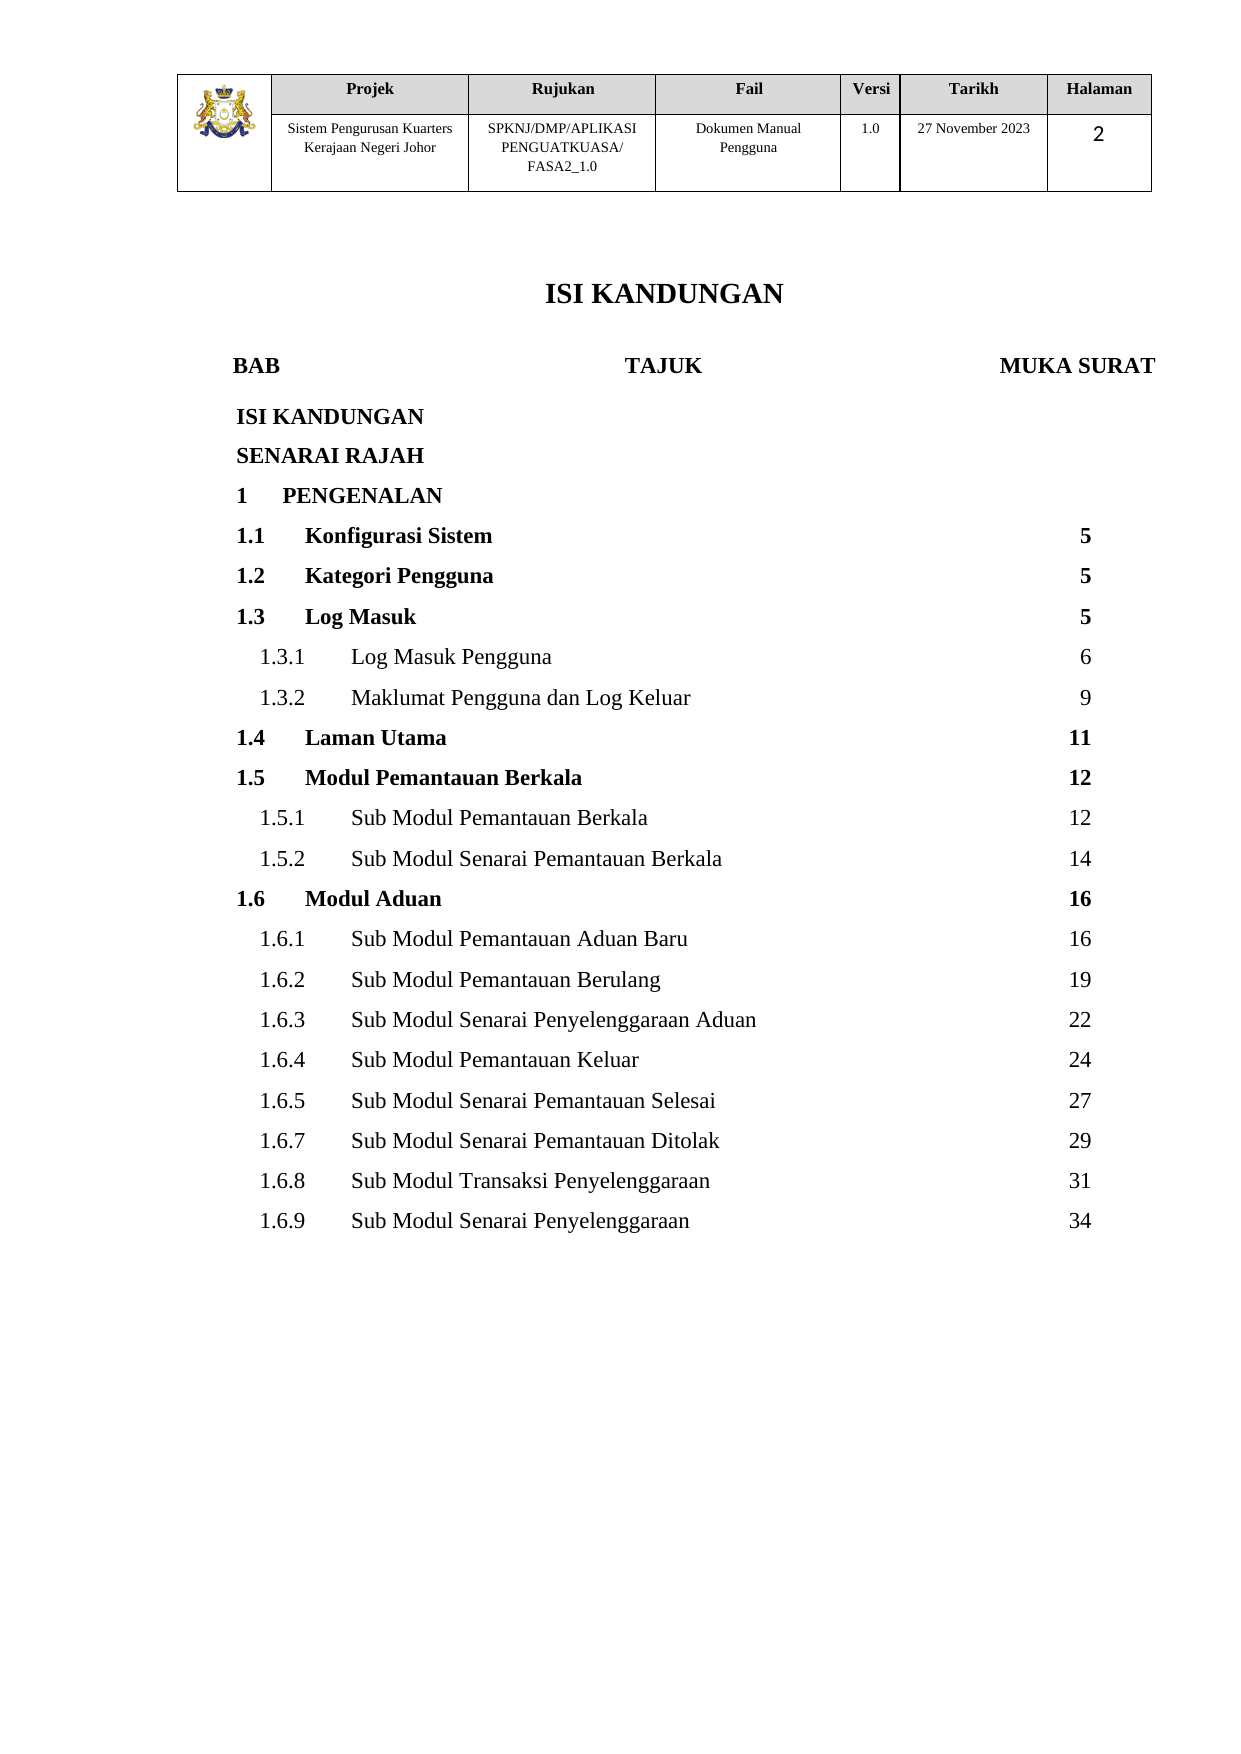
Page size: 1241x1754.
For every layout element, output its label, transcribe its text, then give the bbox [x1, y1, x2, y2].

text 1.5 Modul Pemantauan Berkala 12 [236, 764, 1092, 791]
text ISI KANDUNGAN 2 [236, 403, 1092, 429]
text 1.6.9 Sub Modul Senarai Penyelenggaraan 34 [259, 1208, 1092, 1234]
text 1.4 Laman Utama 11 [236, 724, 1092, 750]
text 1 Pengenalan 5 [236, 482, 1092, 508]
text 1.6.4 Sub Modul Pemantauan Keluar 24 [259, 1046, 1092, 1073]
text 1.2 Kategori Pengguna 5 [236, 563, 1092, 589]
text 1.6.2 Sub Modul Pemantauan Berulang 19 [259, 966, 1092, 992]
picture [193, 79, 256, 146]
text 1.5.2 Sub Modul Senarai Pemantauan Berkala 14 [259, 845, 1092, 871]
text 1.3.1 Log Masuk Pengguna 6 [259, 643, 1092, 669]
table_header BAB [221, 352, 428, 403]
table_header TAJUK [428, 352, 898, 403]
text 1.6.5 Sub Modul Senarai Pemantauan Selesai 27 [259, 1087, 1092, 1113]
text 1.6 Modul Aduan 16 [236, 885, 1092, 911]
text 1.5.1 Sub Modul Pemantauan Berkala 12 [259, 804, 1092, 831]
text 1.6.3 Sub Modul Senarai Penyelenggaraan Aduan 22 [259, 1006, 1092, 1032]
text 1.1 Konfigurasi Sistem 5 [236, 522, 1092, 549]
text 1.3 Log Masuk 5 [236, 603, 1092, 629]
text 1.6.7 Sub Modul Senarai Pemantauan Ditolak 29 [259, 1127, 1092, 1153]
text 1.6.1 Sub Modul Pemantauan Aduan Baru 16 [259, 925, 1092, 952]
text SENARAI RAJAH 3 [236, 442, 1092, 469]
table_header MUKA SURAT [898, 352, 1167, 403]
text 1.6.8 Sub Modul Transaksi Penyelenggaraan 31 [259, 1167, 1092, 1194]
text 1.3.2 Maklumat Pengguna dan Log Keluar 9 [259, 683, 1092, 710]
text ISI KANDUNGAN [236, 276, 1092, 309]
